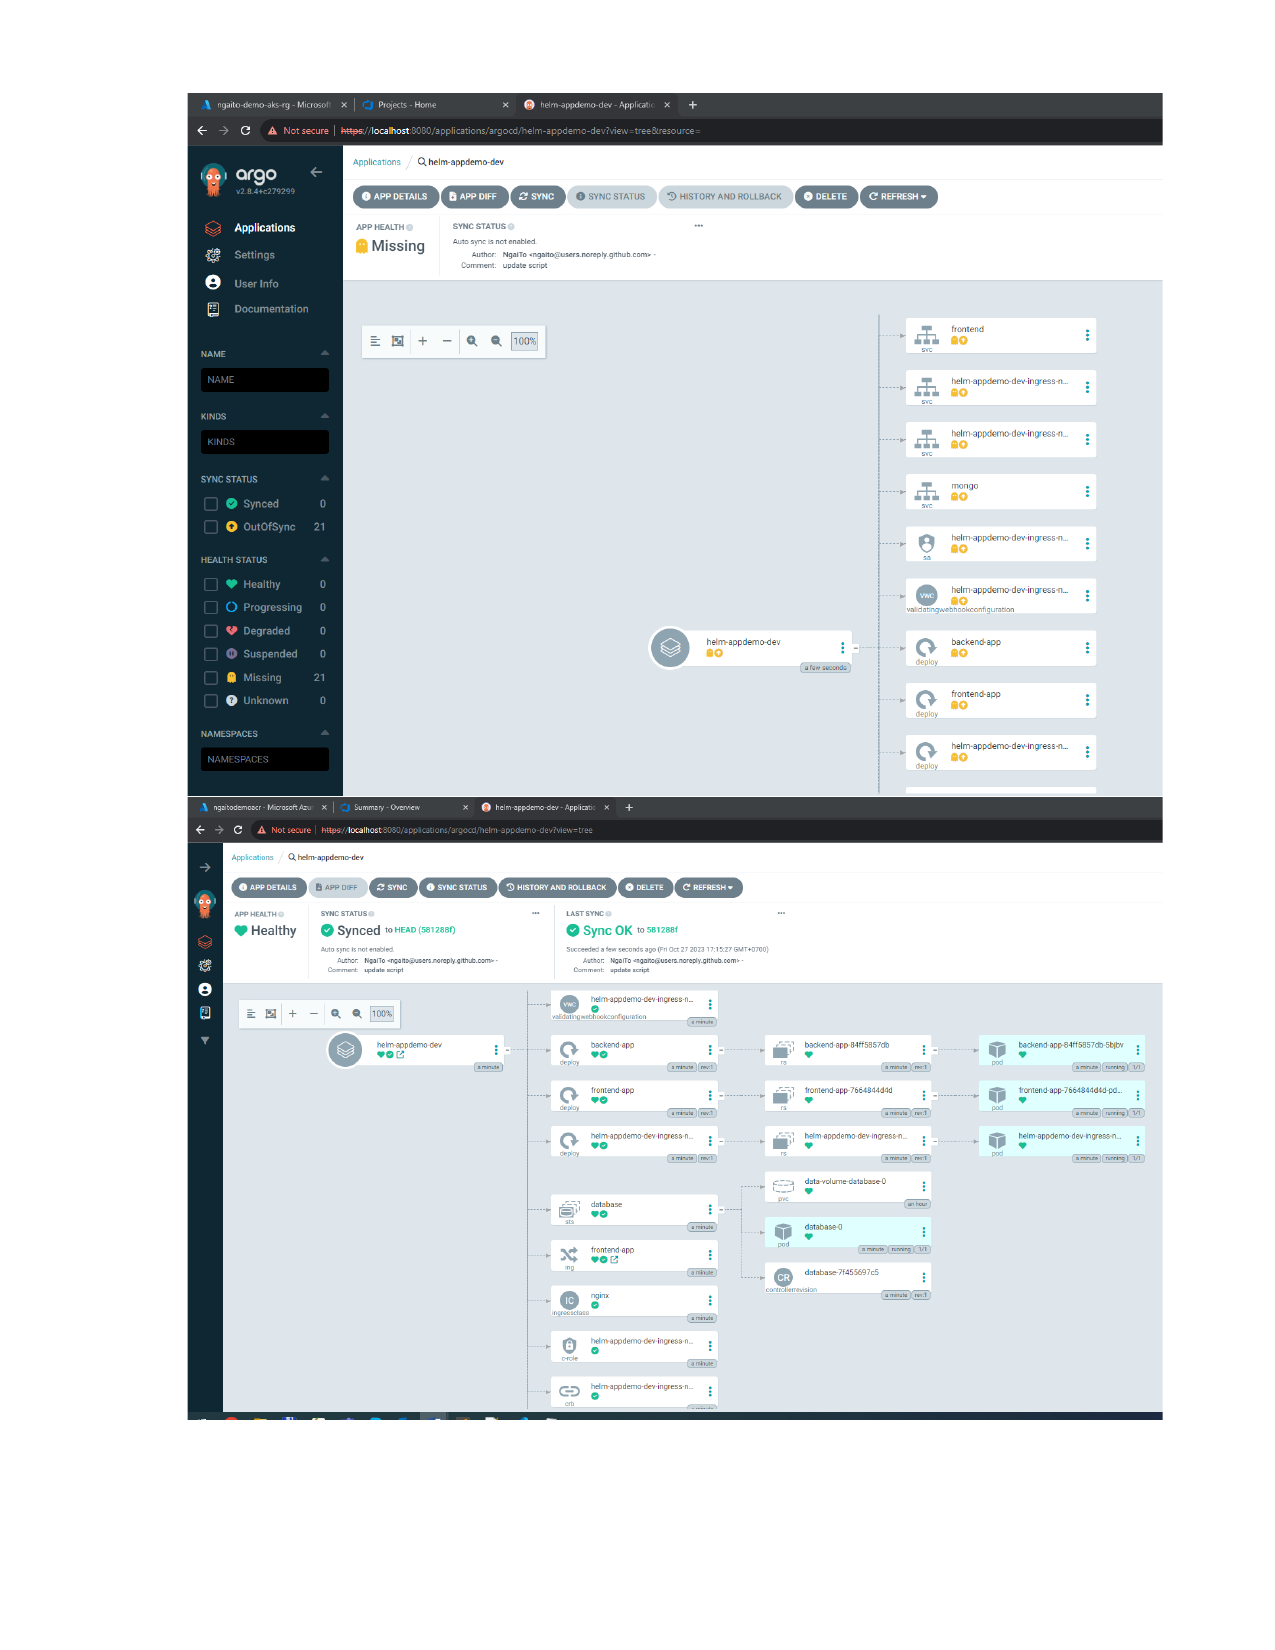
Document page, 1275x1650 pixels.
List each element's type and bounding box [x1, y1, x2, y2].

picture [187, 797, 1163, 1420]
picture [187, 93, 1163, 796]
